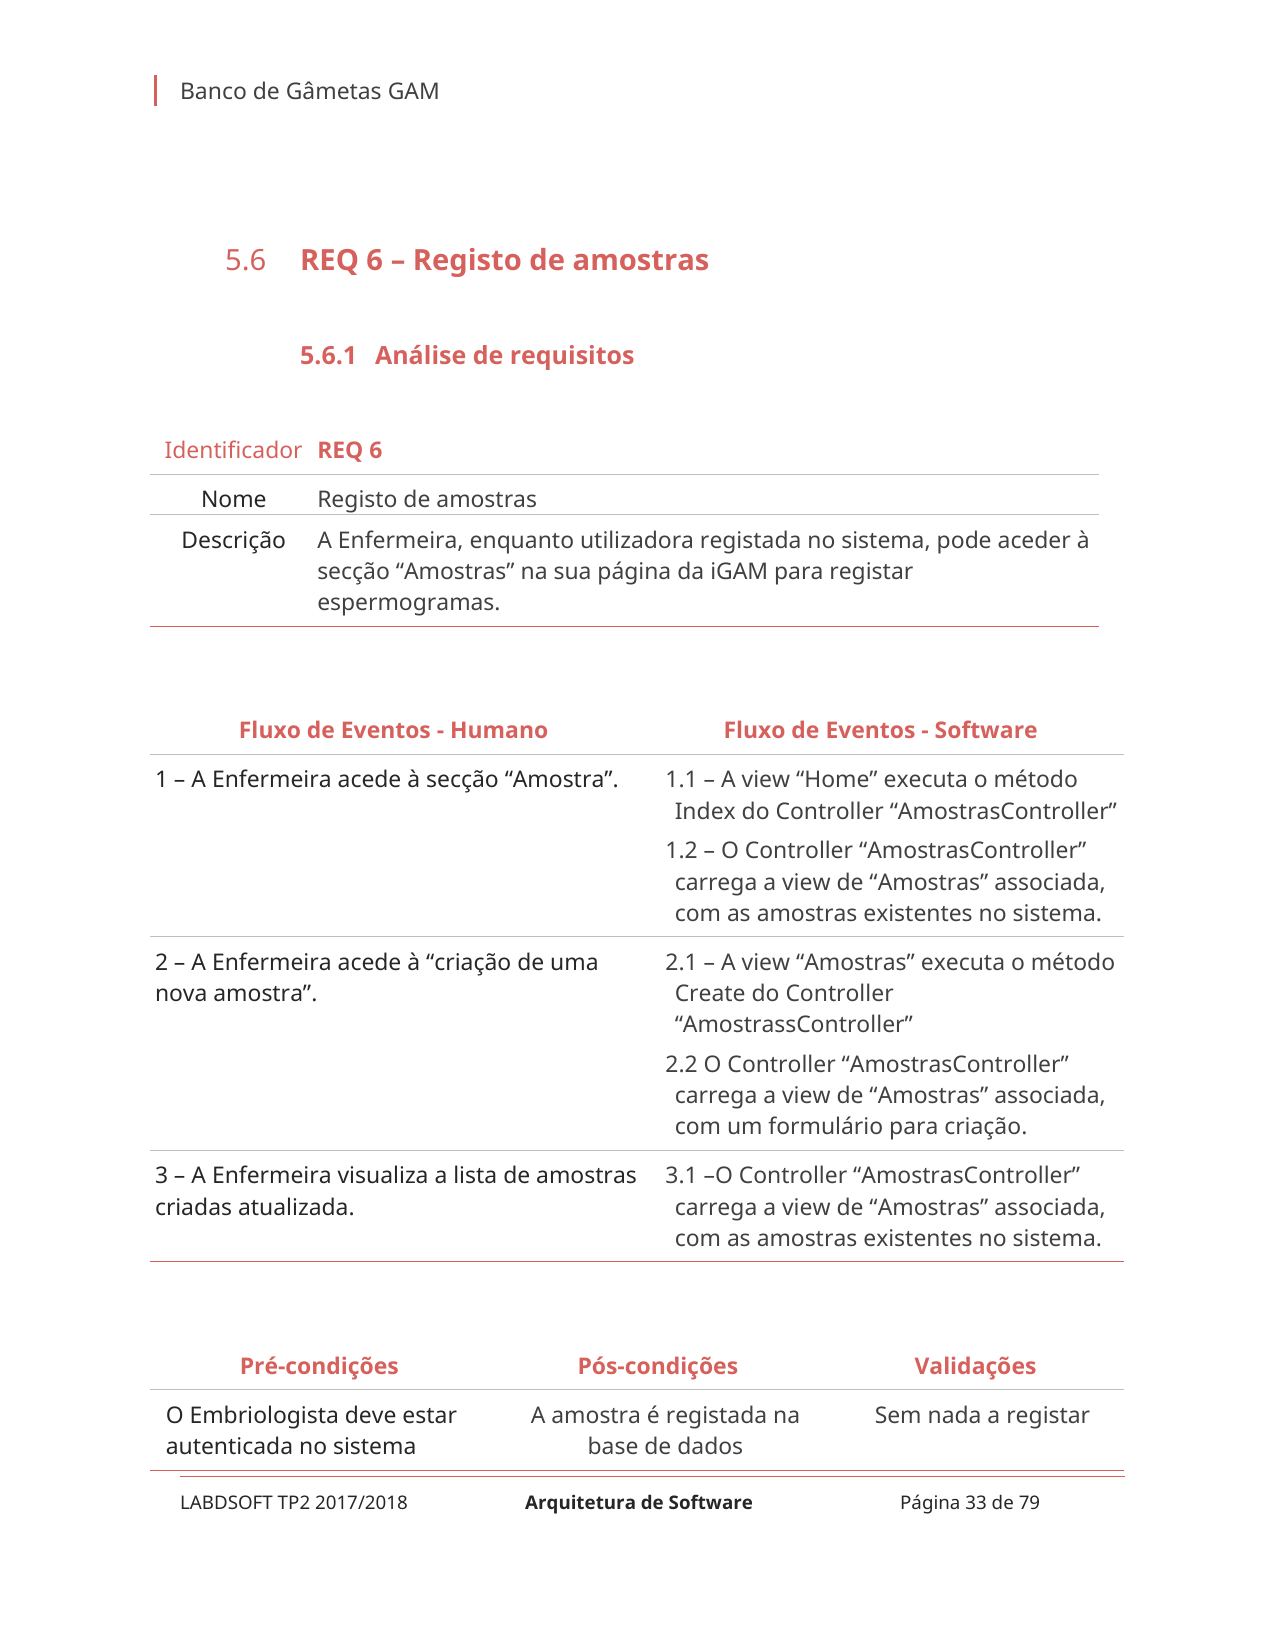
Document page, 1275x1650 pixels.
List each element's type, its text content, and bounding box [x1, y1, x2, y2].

table_cell 2 – A Enfermeira acede à “criação de uma nova amostra”. [150, 937, 637, 1150]
table_cell Nome [150, 475, 317, 514]
subtitle Análise de requisitos [300, 338, 1125, 372]
table_cell 3.1 –O Controller “AmostrasController” carrega a view de “Amostras” associada, com as amostras existentes no sistema. [637, 1151, 1124, 1261]
table_header Fluxo de Eventos - Humano [150, 714, 637, 754]
table_header Pré-condições [150, 1350, 488, 1389]
table_cell 1 – A Enfermeira acede à secção “Amostra”. [150, 755, 637, 936]
table_cell 1.1 – A view “Home” executa o método Index do Controller “AmostrasController” 1.2 – O Controller “AmostrasController” carrega a view de “Amostras” associada, com as amostras existentes no sistema. [637, 755, 1124, 936]
table_cell 2.1 – A view “Amostras” executa o método Create do Controller “AmostrassController” 2.2 O Controller “AmostrasController” carrega a view de “Amostras” associada, com um formulário para criação. [637, 937, 1124, 1150]
table_cell A Enfermeira, enquanto utilizadora registada no sistema, pode aceder à secção “Amostras” na sua página da iGAM para registar espermogramas. [317, 515, 1098, 626]
table_header Validações [827, 1350, 1124, 1389]
subtitle REQ 6 – Registo de amostras [225, 239, 1125, 279]
table_cell Sem nada a registar [827, 1390, 1124, 1469]
table_header Fluxo de Eventos - Software [637, 714, 1124, 754]
table_cell A amostra é registada na base de dados [488, 1390, 827, 1469]
table_cell Registo de amostras [317, 475, 1098, 514]
table_header Identificador [150, 434, 317, 474]
table_cell 3 – A Enfermeira visualiza a lista de amostras criadas atualizada. [150, 1151, 637, 1261]
table_header Pós-condições [488, 1350, 827, 1389]
table_cell O Embriologista deve estar autenticada no sistema [150, 1390, 488, 1469]
table_cell Descrição [150, 515, 317, 626]
table_header REQ 6 [317, 434, 1098, 474]
